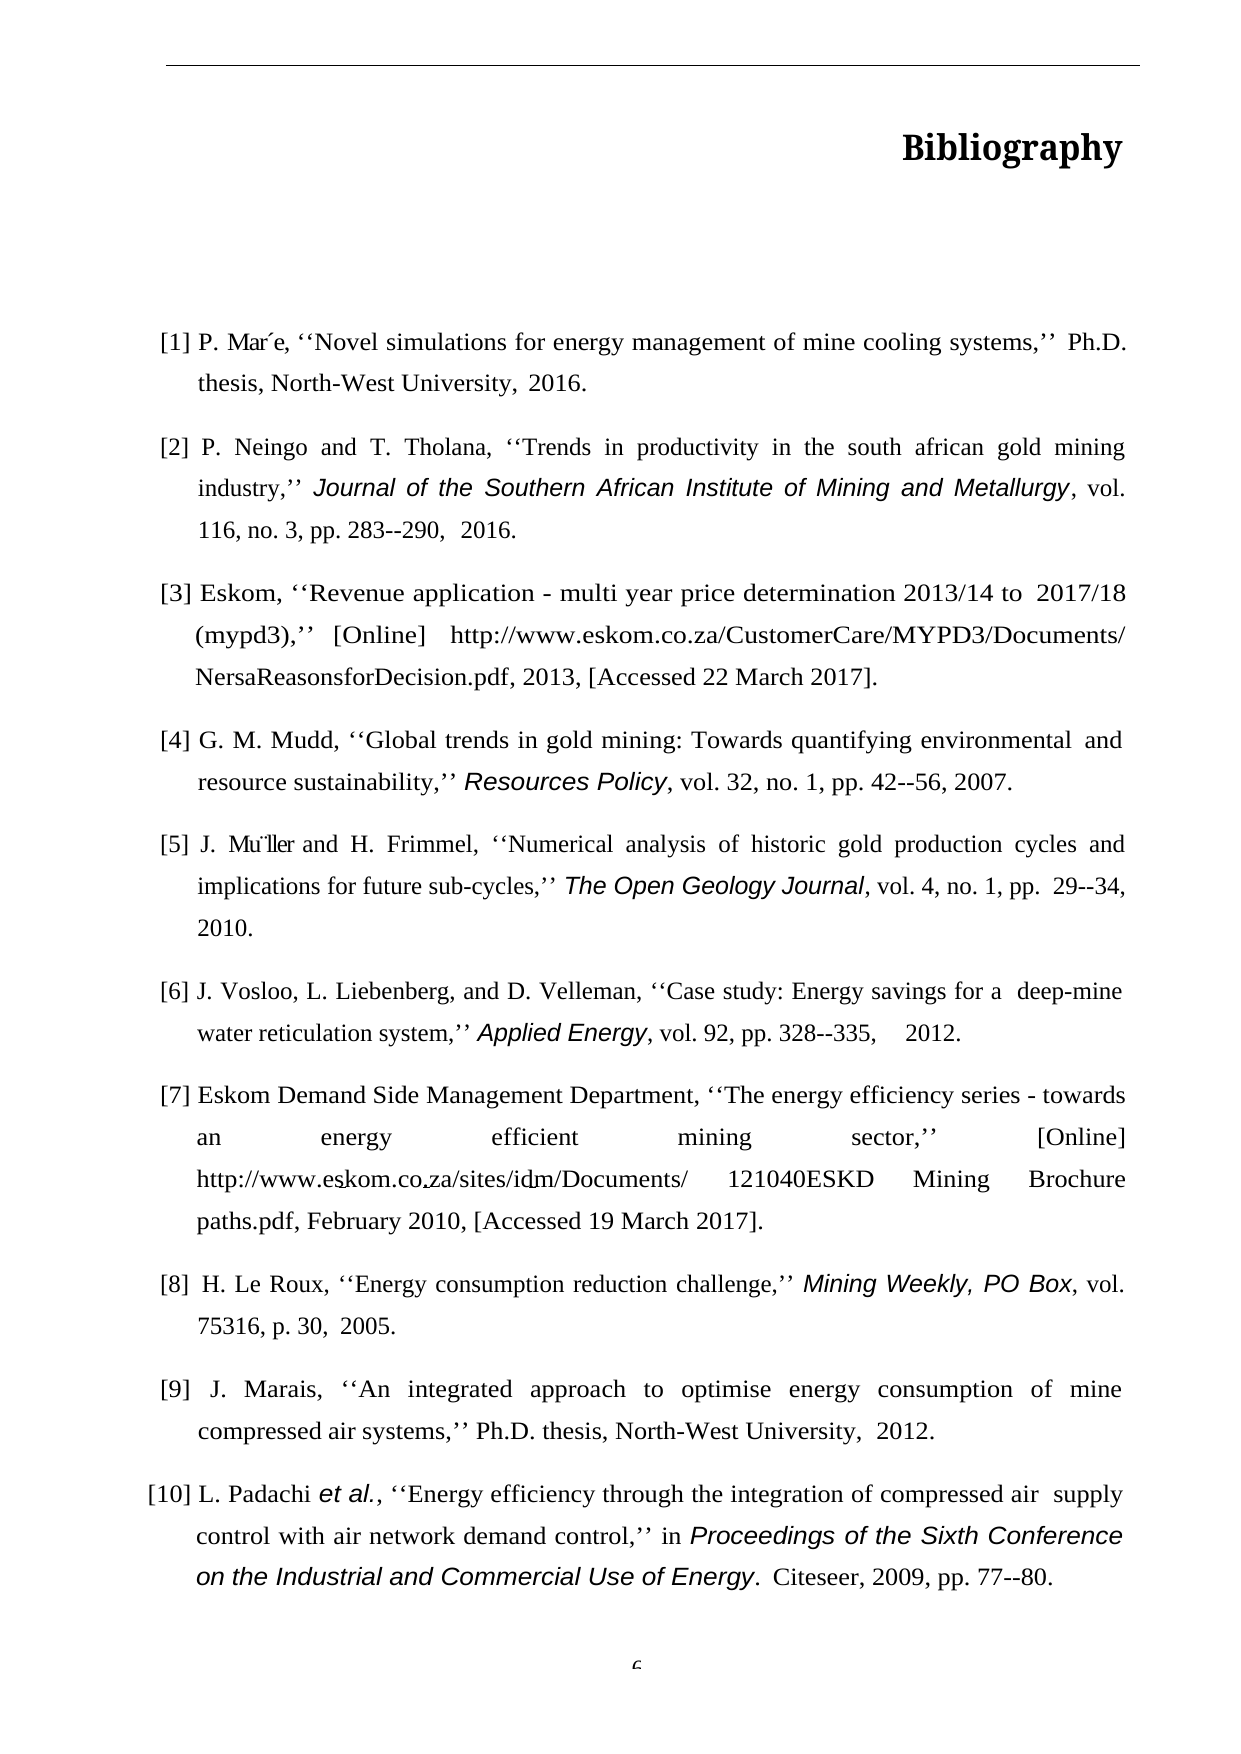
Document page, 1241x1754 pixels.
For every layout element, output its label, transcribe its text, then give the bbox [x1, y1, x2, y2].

text [8] H. Le Roux, ‘‘Energy consumption reduction challenge,’’ Mining Weekly, PO Box, vol. [160, 1269, 1138, 1298]
subtitle Bibliography [135, 122, 1122, 170]
text [4] G. M. Mudd, ‘‘Global trends in gold mining: Towards quantifying environmental and resource sustainability,’’ Resources Policy, vol. 32, no. 1, pp. 42--56, 2007. [160, 725, 1122, 795]
text [7] Eskom Demand Side Management Department, ‘‘The energy efficiency series - towards an energy efficient mining sector,’’ [Online] http://www.eskom.co.za/sites/idm/Documents/ 121040ESKD Mining Brochure paths.pdf, February 2010, [Accessed 19 March 2017]. [160, 1081, 1126, 1235]
text [2] P. Neingo and T. Tholana, ‘‘Trends in productivity in the south african gold mining industry,’’ Journal of the Southern African Institute of Mining and Metallurgy, vol. 116, no. 3, pp. 283--290, 2016. [160, 432, 1126, 544]
text [3] Eskom, ‘‘Revenue application - multi year price determination 2013/14 to 2017/18 (mypd3),’’ [Online] http://www.eskom.co.za/CustomerCare/MYPD3/Documents/ NersaReasonsforDecision.pdf, 2013, [Accessed 22 March 2017]. [160, 578, 1126, 691]
text [5] J. Mu¨ller and H. Frimmel, ‘‘Numerical analysis of historic gold production cycles and implications for future sub-cycles,’’ The Open Geology Journal, vol. 4, no. 1, pp. 29--34, 2010. [160, 829, 1126, 942]
text [9] J. Marais, ‘‘An integrated approach to optimise energy consumption of mine compressed air systems,’’ Ph.D. thesis, North-West University, 2012. [160, 1374, 1122, 1445]
text [10] L. Padachi et al., ‘‘Energy efficiency through the integration of compressed air supply control with air network demand control,’’ in Proceedings of the Sixth Conference on the Industrial and Commercial Use of Energy. Citeseer, 2009, pp. 77--80. [147, 1479, 1123, 1591]
text 75316, p. 30, 2005. [197, 1311, 1124, 1340]
text [1] P. Mar´e, ‘‘Novel simulations for energy management of mine cooling systems,’’ Ph.D. thesis, North-West University, 2016. [160, 327, 1127, 397]
text [6] J. Vosloo, L. Liebenberg, and D. Velleman, ‘‘Case study: Energy savings for a deep-mine water reticulation system,’’ Applied Energy, vol. 92, pp. 328--335, 2012. [160, 976, 1122, 1046]
